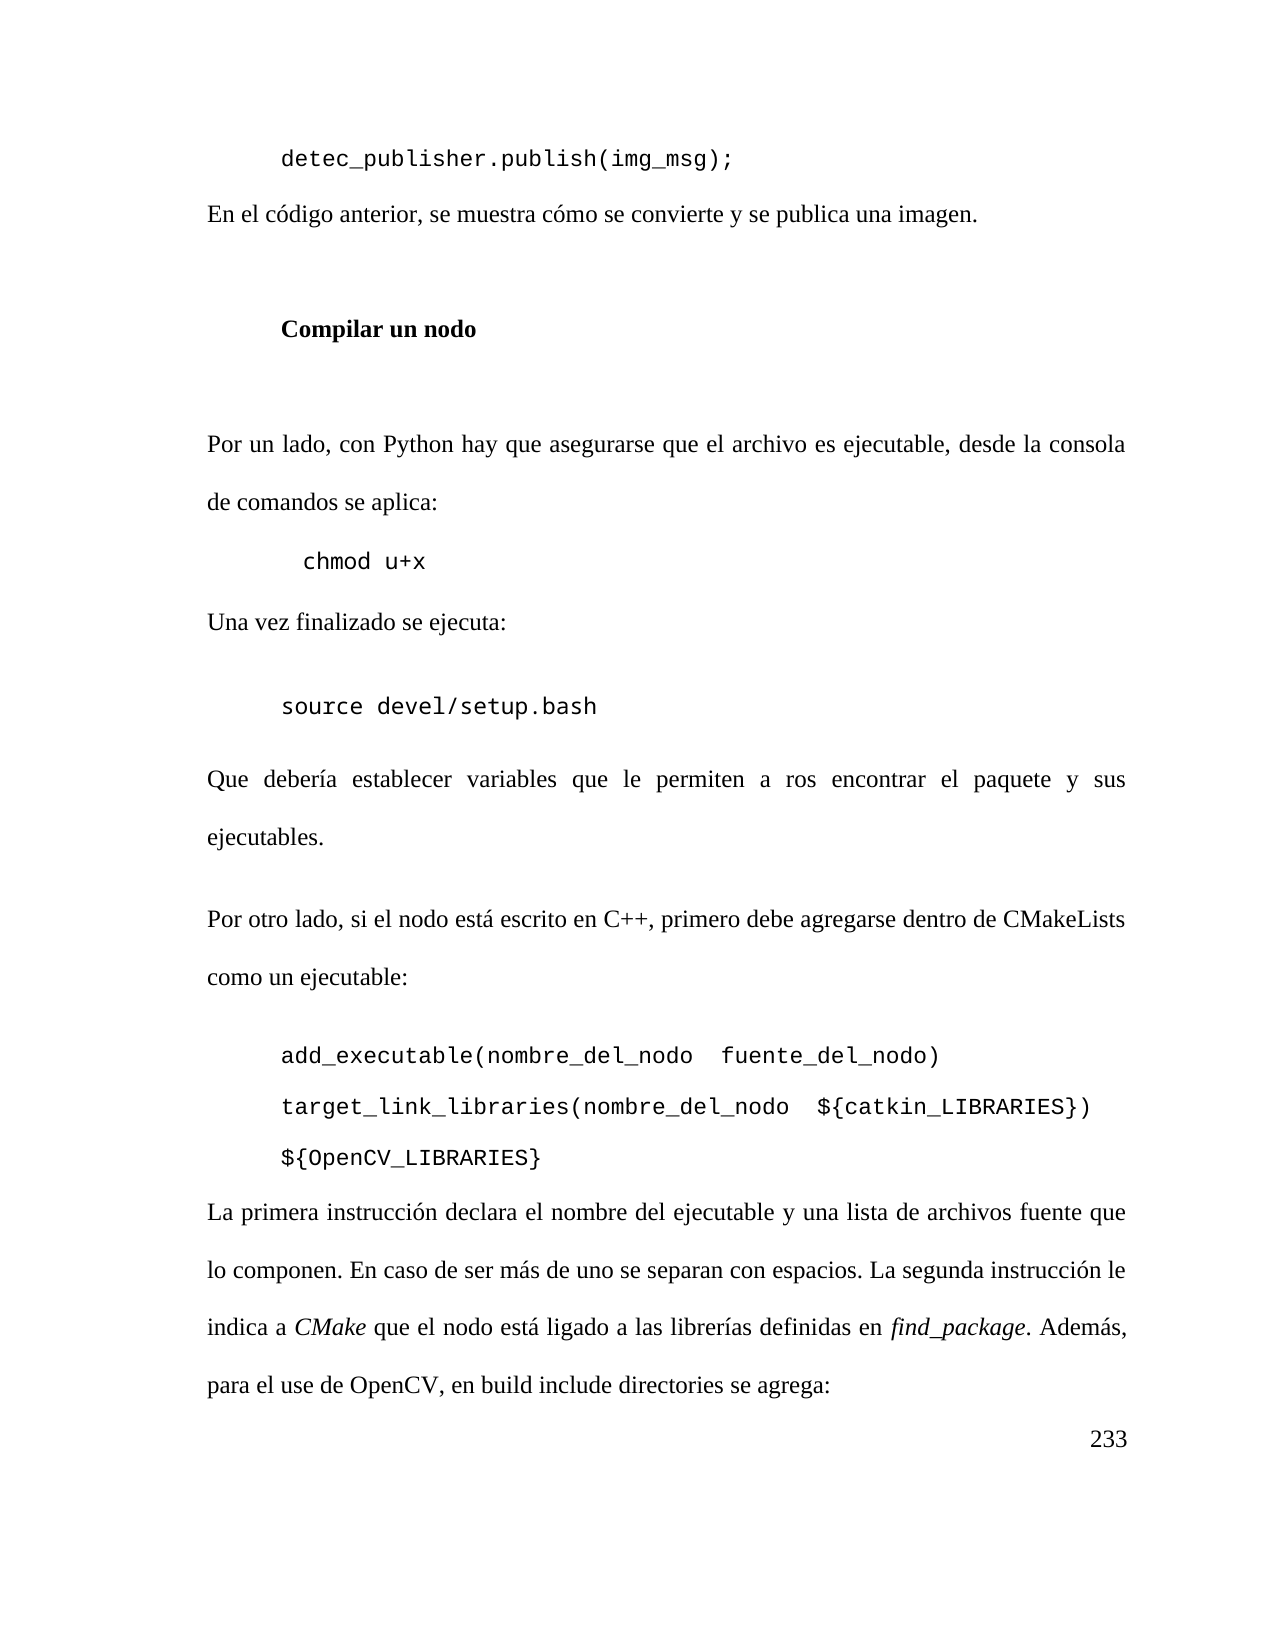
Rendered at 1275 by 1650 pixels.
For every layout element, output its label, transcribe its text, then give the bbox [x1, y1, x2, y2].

text add_executable(nombre_del_nodo fuente_del_nodo) [207, 1044, 1127, 1071]
text chmod u+x [207, 544, 1127, 576]
text source devel/setup.bash [207, 689, 1127, 721]
text Compilar un nodo [207, 314, 1127, 343]
text ${OpenCV_LIBRARIES} [207, 1146, 1127, 1172]
text La primera instrucción declara el nombre del ejecutable y una lista de archivos fuente que lo componen. En caso de ser más de uno se separan con espacios. La segunda instrucción le indica a CMake que el nodo está ligado a las librerías definidas en find_package. Además, para el use de OpenCV, en build include directories se agrega: [207, 1197, 1127, 1399]
text Una vez finalizado se ejecuta: [207, 607, 1127, 636]
text target_link_libraries(nombre_del_nodo ${catkin_LIBRARIES}) [207, 1096, 1127, 1121]
text Por un lado, con Python hay que asegurarse que el archivo es ejecutable, desde la consola de comandos se aplica: [207, 429, 1127, 516]
text Que debería establecer variables que le permiten a ros encontrar el paquete y sus ejecutables. [207, 764, 1127, 851]
text detec_publisher.publish(img_msg); [281, 148, 1127, 174]
text En el código anterior, se muestra cómo se convierte y se publica una imagen. [207, 199, 1127, 228]
text Por otro lado, si el nodo está escrito en C++, primero debe agregarse dentro de CMakeLists como un ejecutable: [207, 904, 1127, 991]
